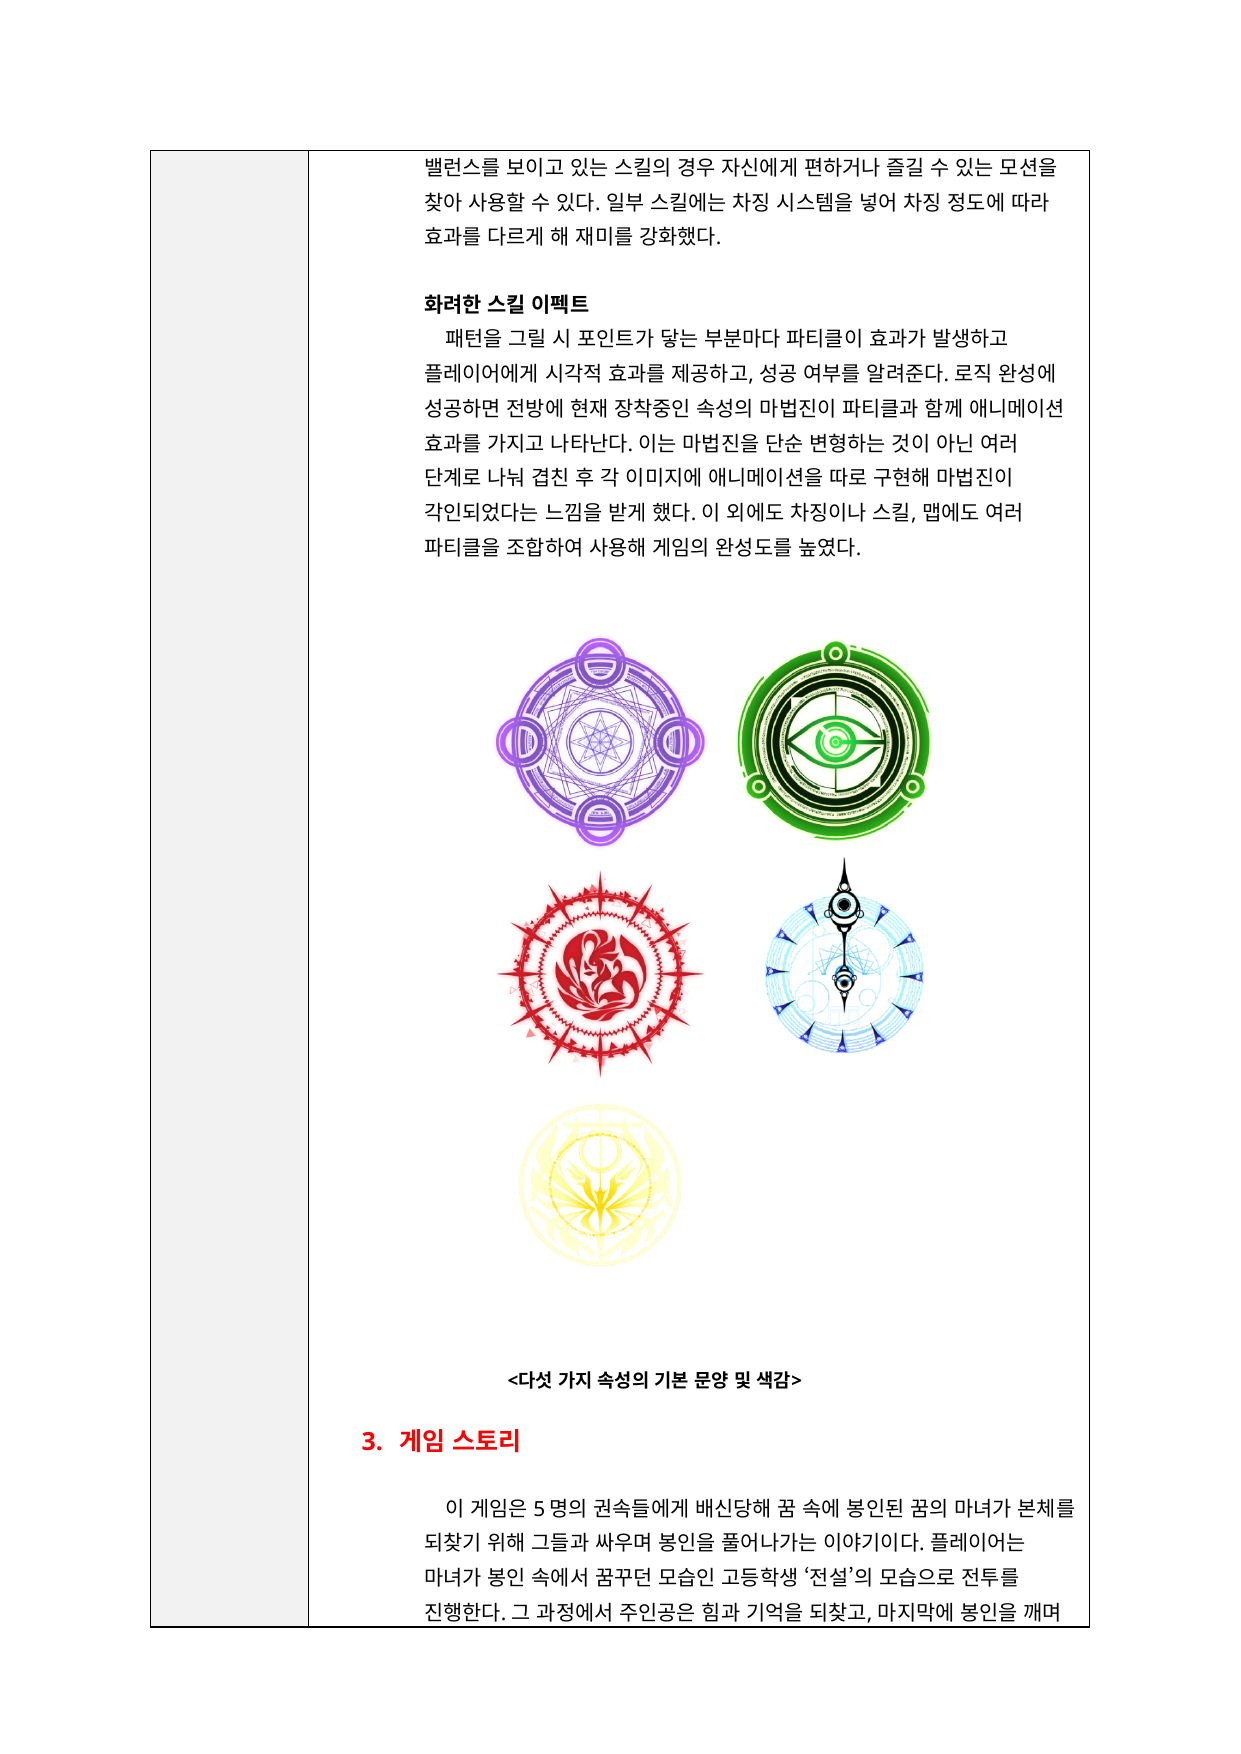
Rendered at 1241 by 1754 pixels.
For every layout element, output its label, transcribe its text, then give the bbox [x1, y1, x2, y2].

table_cell 소개 [151, 151, 308, 1626]
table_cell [309, 151, 1089, 1626]
picture [423, 565, 1021, 1361]
